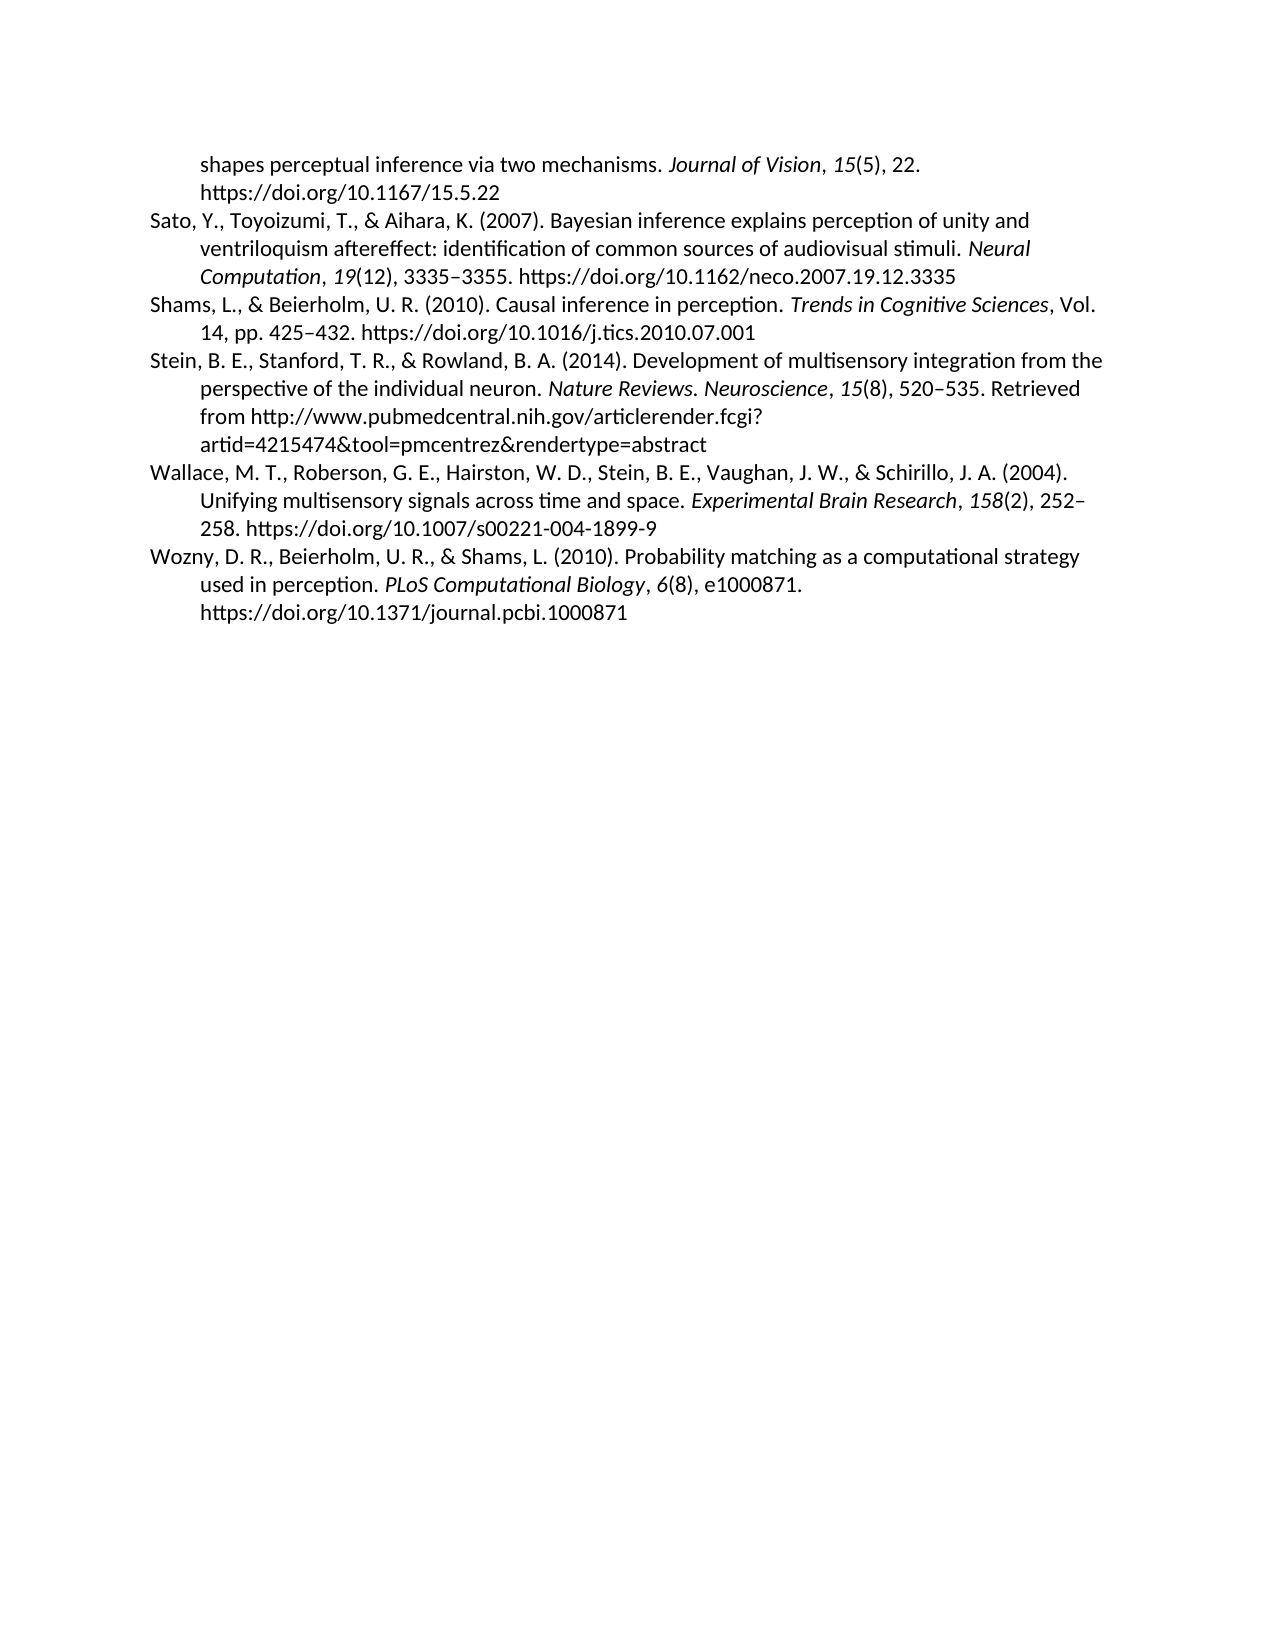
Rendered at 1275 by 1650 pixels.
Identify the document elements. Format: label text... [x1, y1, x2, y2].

text Stein, B. E., Stanford, T. R., & Rowland, B. A. (2014). Development of multisensory integration from the perspective of the individual neuron. Nature Reviews. Neuroscience, 15(8), 520–535. Retrieved from http://www.pubmedcentral.nih.gov/articlerender.fcgi?artid=4215474&tool=pmcentrez&rendertype=abstract [150, 346, 1125, 458]
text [150, 150, 1125, 206]
text Wozny, D. R., Beierholm, U. R., & Shams, L. (2010). Probability matching as a computational strategy used in perception. PLoS Computational Biology, 6(8), e1000871. https://doi.org/10.1371/journal.pcbi.1000871 [150, 542, 1125, 626]
text Sato, Y., Toyoizumi, T., & Aihara, K. (2007). Bayesian inference explains perception of unity and ventriloquism aftereffect: identification of common sources of audiovisual stimuli. Neural Computation, 19(12), 3335–3355. https://doi.org/10.1162/neco.2007.19.12.3335 [150, 206, 1125, 290]
text Shams, L., & Beierholm, U. R. (2010). Causal inference in perception. Trends in Cognitive Sciences, Vol. 14, pp. 425–432. https://doi.org/10.1016/j.tics.2010.07.001 [150, 290, 1125, 346]
text Wallace, M. T., Roberson, G. E., Hairston, W. D., Stein, B. E., Vaughan, J. W., & Schirillo, J. A. (2004). Unifying multisensory signals across time and space. Experimental Brain Research, 158(2), 252–258. https://doi.org/10.1007/s00221-004-1899-9 [150, 458, 1125, 542]
